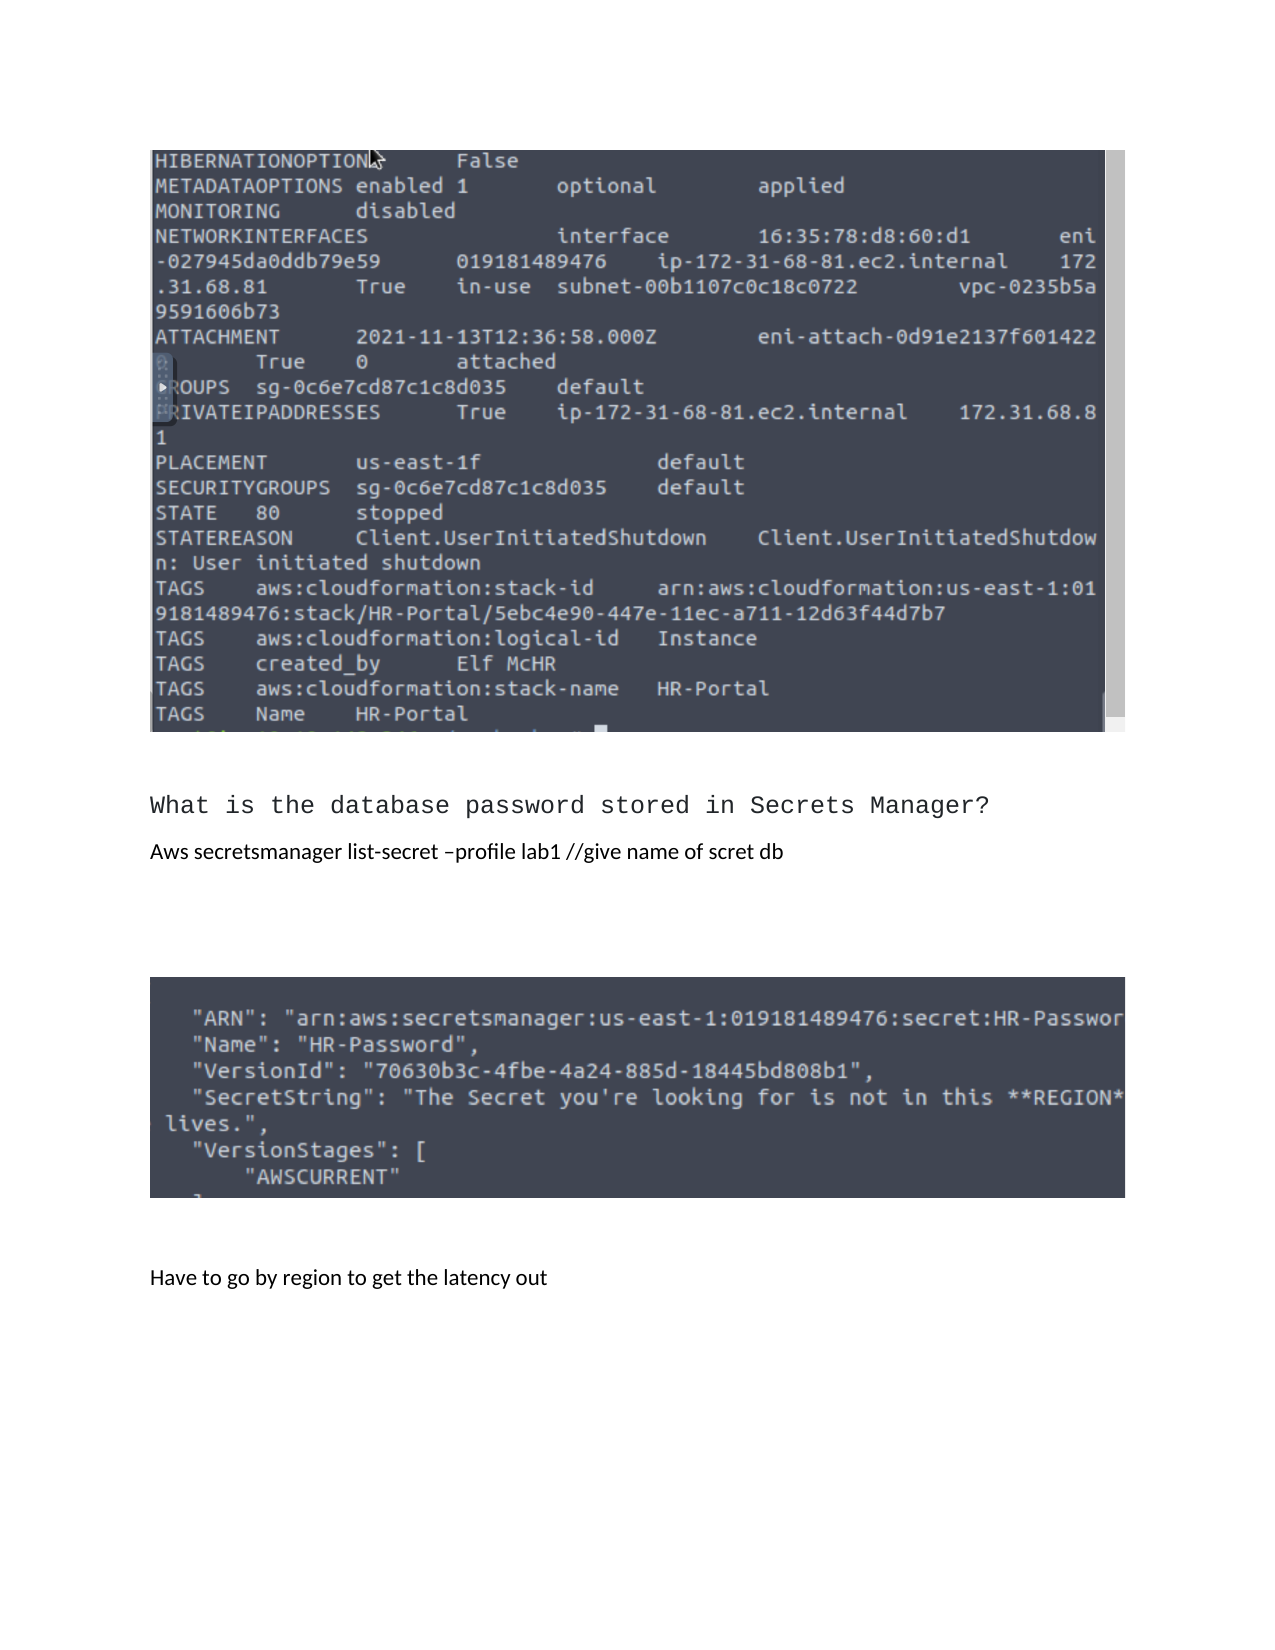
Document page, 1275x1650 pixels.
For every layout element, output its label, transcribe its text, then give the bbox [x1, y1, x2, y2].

picture [150, 977, 1125, 1198]
picture [150, 150, 1125, 732]
text What is the database password stored in Secrets Manager? [150, 793, 1125, 821]
text Aws secretsmanager list-secret –profile lab1 //give name of scret db [150, 837, 1125, 865]
text Have to go by region to get the latency out [150, 1263, 1125, 1291]
